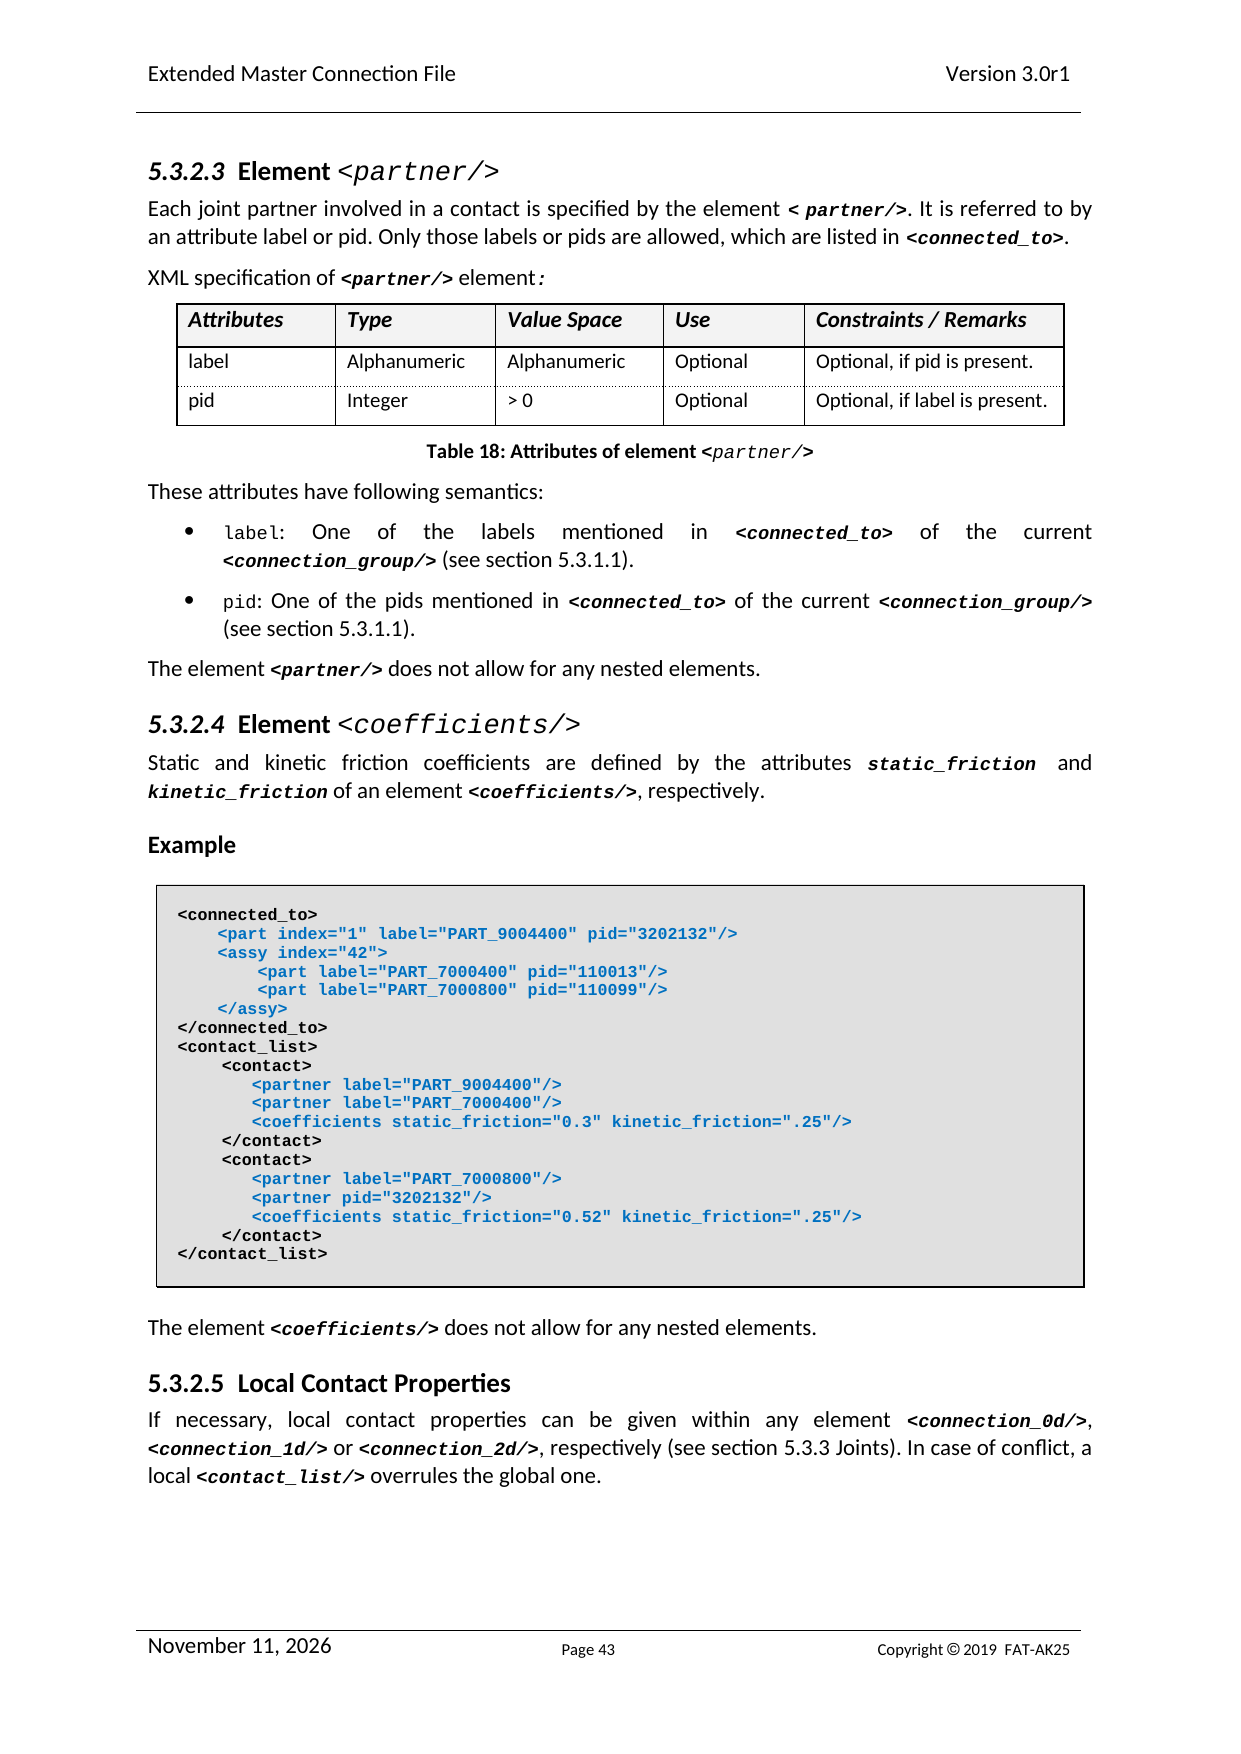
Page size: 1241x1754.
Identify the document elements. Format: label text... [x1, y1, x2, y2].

text <partner label="PART_7000400"/> [157, 1092, 1083, 1111]
text <contact> [157, 1054, 1083, 1073]
subtitle Local Contact Properties [148, 1366, 1092, 1399]
text Each joint partner involved in a contact is specified by the element < partner/>. It is referred to by an attribute label or pid. Only those labels or pids are allowed, which are listed in <connected_to>. [148, 194, 1092, 250]
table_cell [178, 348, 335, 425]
text </contact> [157, 1224, 1083, 1243]
text <coefficients static_friction="0.3" kinetic_friction=".25"/> [157, 1111, 1083, 1130]
text <contact> [157, 1148, 1083, 1167]
subtitle Element <partner/> [148, 154, 1092, 188]
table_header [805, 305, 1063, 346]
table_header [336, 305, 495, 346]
subtitle Element <coefficients/> [148, 707, 1092, 742]
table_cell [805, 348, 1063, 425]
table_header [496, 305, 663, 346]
text </assy> [157, 998, 1083, 1017]
text </connected_to> [157, 1017, 1083, 1035]
text <contact_list> [157, 1035, 1083, 1054]
text Static and kinetic friction coefficients are defined by the attributes static_friction and kinetic_friction of an element <coefficients/>, respectively. [148, 748, 1092, 804]
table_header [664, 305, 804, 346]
text </contact> [157, 1130, 1083, 1148]
list pid: One of the pids mentioned in <connected_to> of the current <connection_group/> (see section 5.3.1.1). [185, 586, 1092, 642]
text Example [148, 829, 1092, 859]
text <partner label="PART_7000800"/> [157, 1167, 1083, 1186]
text If necessary, local contact properties can be given within any element <connection_0d/>, <connection_1d/> or <connection_2d/>, respectively (see section 5.3.3 Joints). In case of conflict, a local <contact_list/> overrules the global one. [148, 1405, 1092, 1489]
text The element <coefficients/> does not allow for any nested elements. [148, 1313, 1092, 1341]
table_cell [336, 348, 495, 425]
text <partner pid="3202132"/> [157, 1186, 1083, 1205]
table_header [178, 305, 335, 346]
text </contact_list> [157, 1243, 1083, 1262]
text <part label="PART_7000400" pid="110013"/> [157, 960, 1083, 979]
text XML specification of <partner/> element: [148, 263, 1092, 291]
text These attributes have following semantics: [148, 477, 1092, 505]
text <part label="PART_7000800" pid="110099"/> [157, 979, 1083, 998]
text <part index="1" label="PART_9004400" pid="3202132"/> [157, 922, 1083, 941]
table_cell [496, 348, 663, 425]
text The element <partner/> does not allow for any nested elements. [148, 654, 1092, 682]
list label: One of the labels mentioned in <connected_to> of the current <connection_group/> (see section 5.3.1.1). [185, 517, 1092, 573]
text <coefficients static_friction="0.52" kinetic_friction=".25"/> [157, 1205, 1083, 1224]
text <connected_to> [157, 903, 1083, 922]
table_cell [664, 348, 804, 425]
text <assy index="42"> [157, 941, 1083, 960]
text <partner label="PART_9004400"/> [157, 1073, 1083, 1092]
